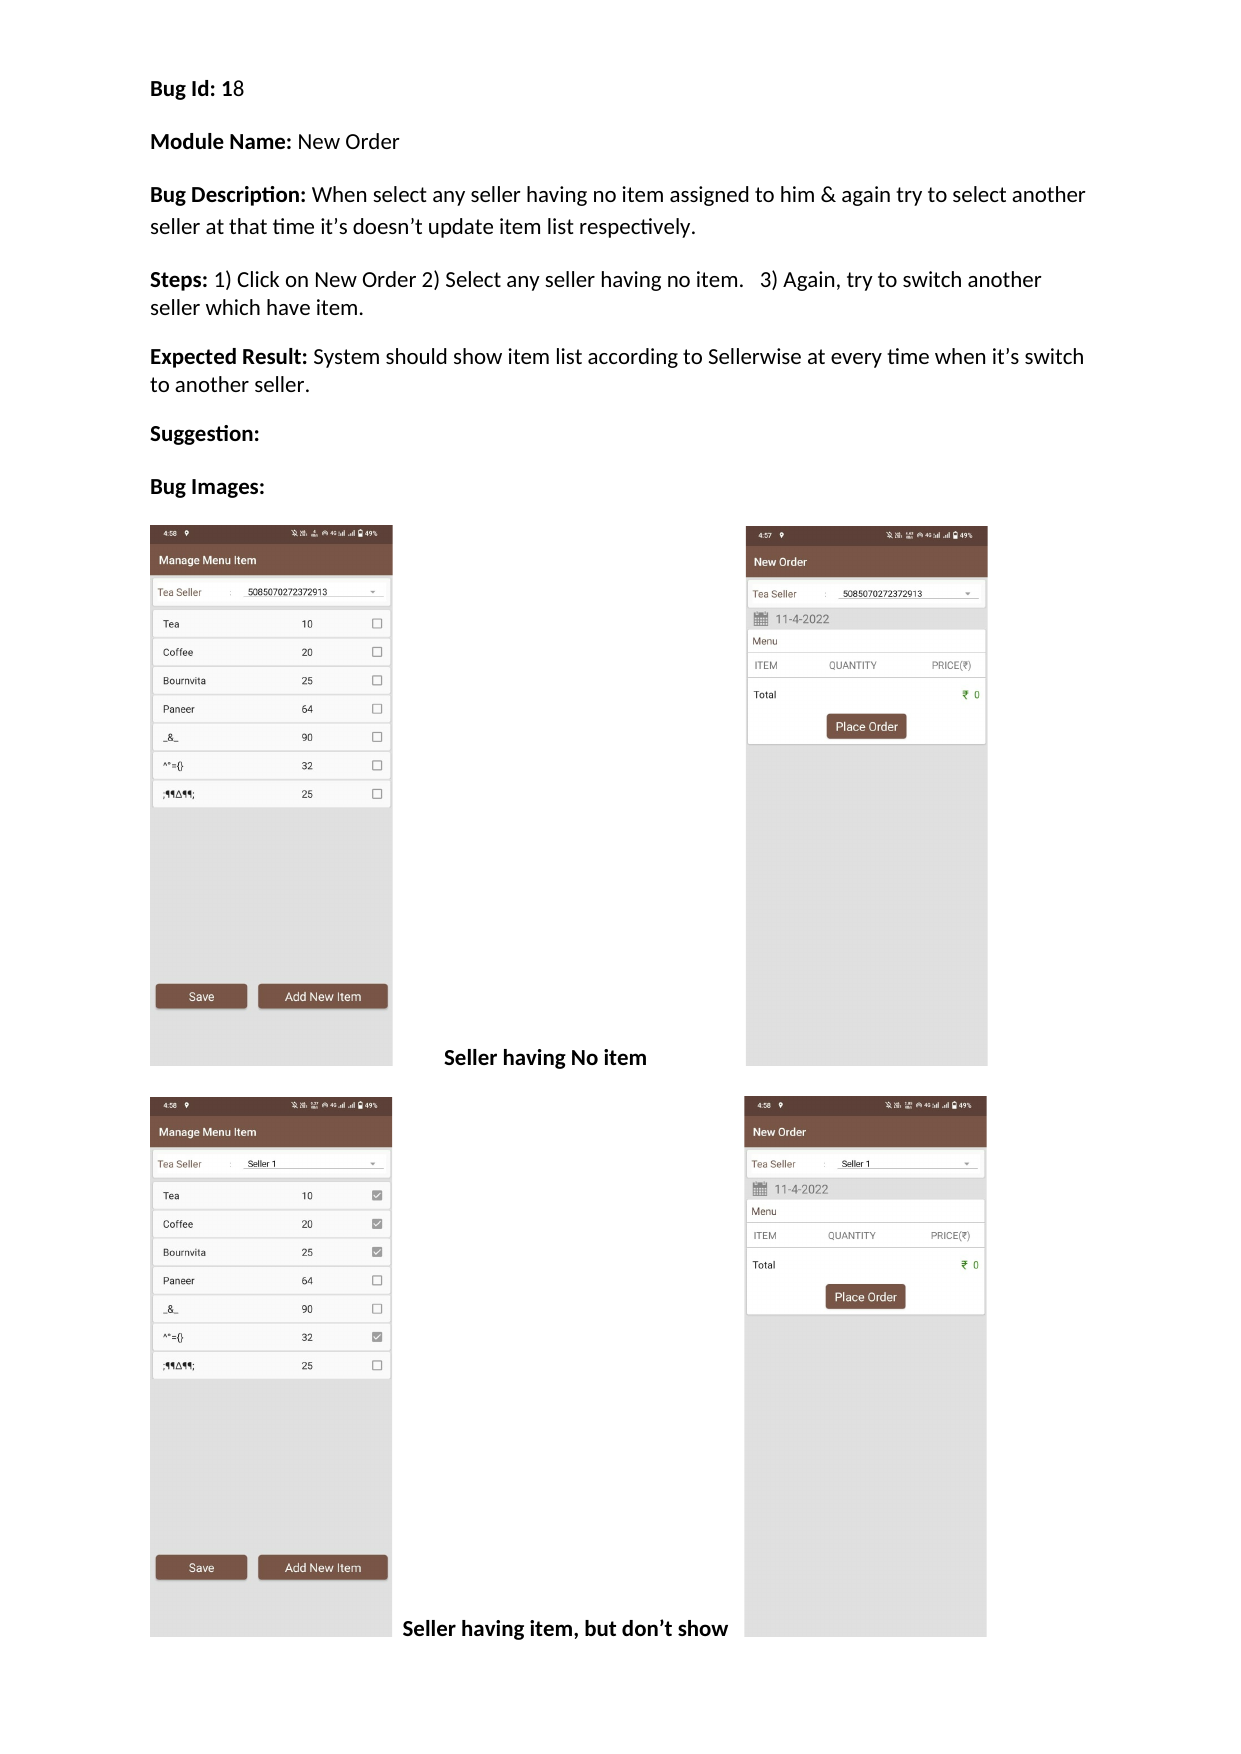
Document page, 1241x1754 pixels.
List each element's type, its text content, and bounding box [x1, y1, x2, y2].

text Bug Images: [150, 472, 1090, 500]
text Suggestion: [150, 419, 1090, 447]
picture [744, 1096, 987, 1637]
text Expected Result: System should show item list according to Sellerwise at every time when it’s switch to another seller. [150, 342, 1090, 398]
text Bug Id: 18 [150, 74, 1090, 102]
text Module Name: New Order [150, 127, 1090, 155]
text Steps: 1) Click on New Order 2) Select any seller having no item. 3) Again, try to switch another seller which have item. [150, 265, 1090, 321]
picture [745, 526, 988, 1066]
picture [150, 1097, 393, 1637]
text Bug Description: When select any seller having no item assigned to him & again try to select another seller at that time it’s doesn’t update item list respectively. [150, 180, 1090, 240]
picture [150, 525, 393, 1066]
